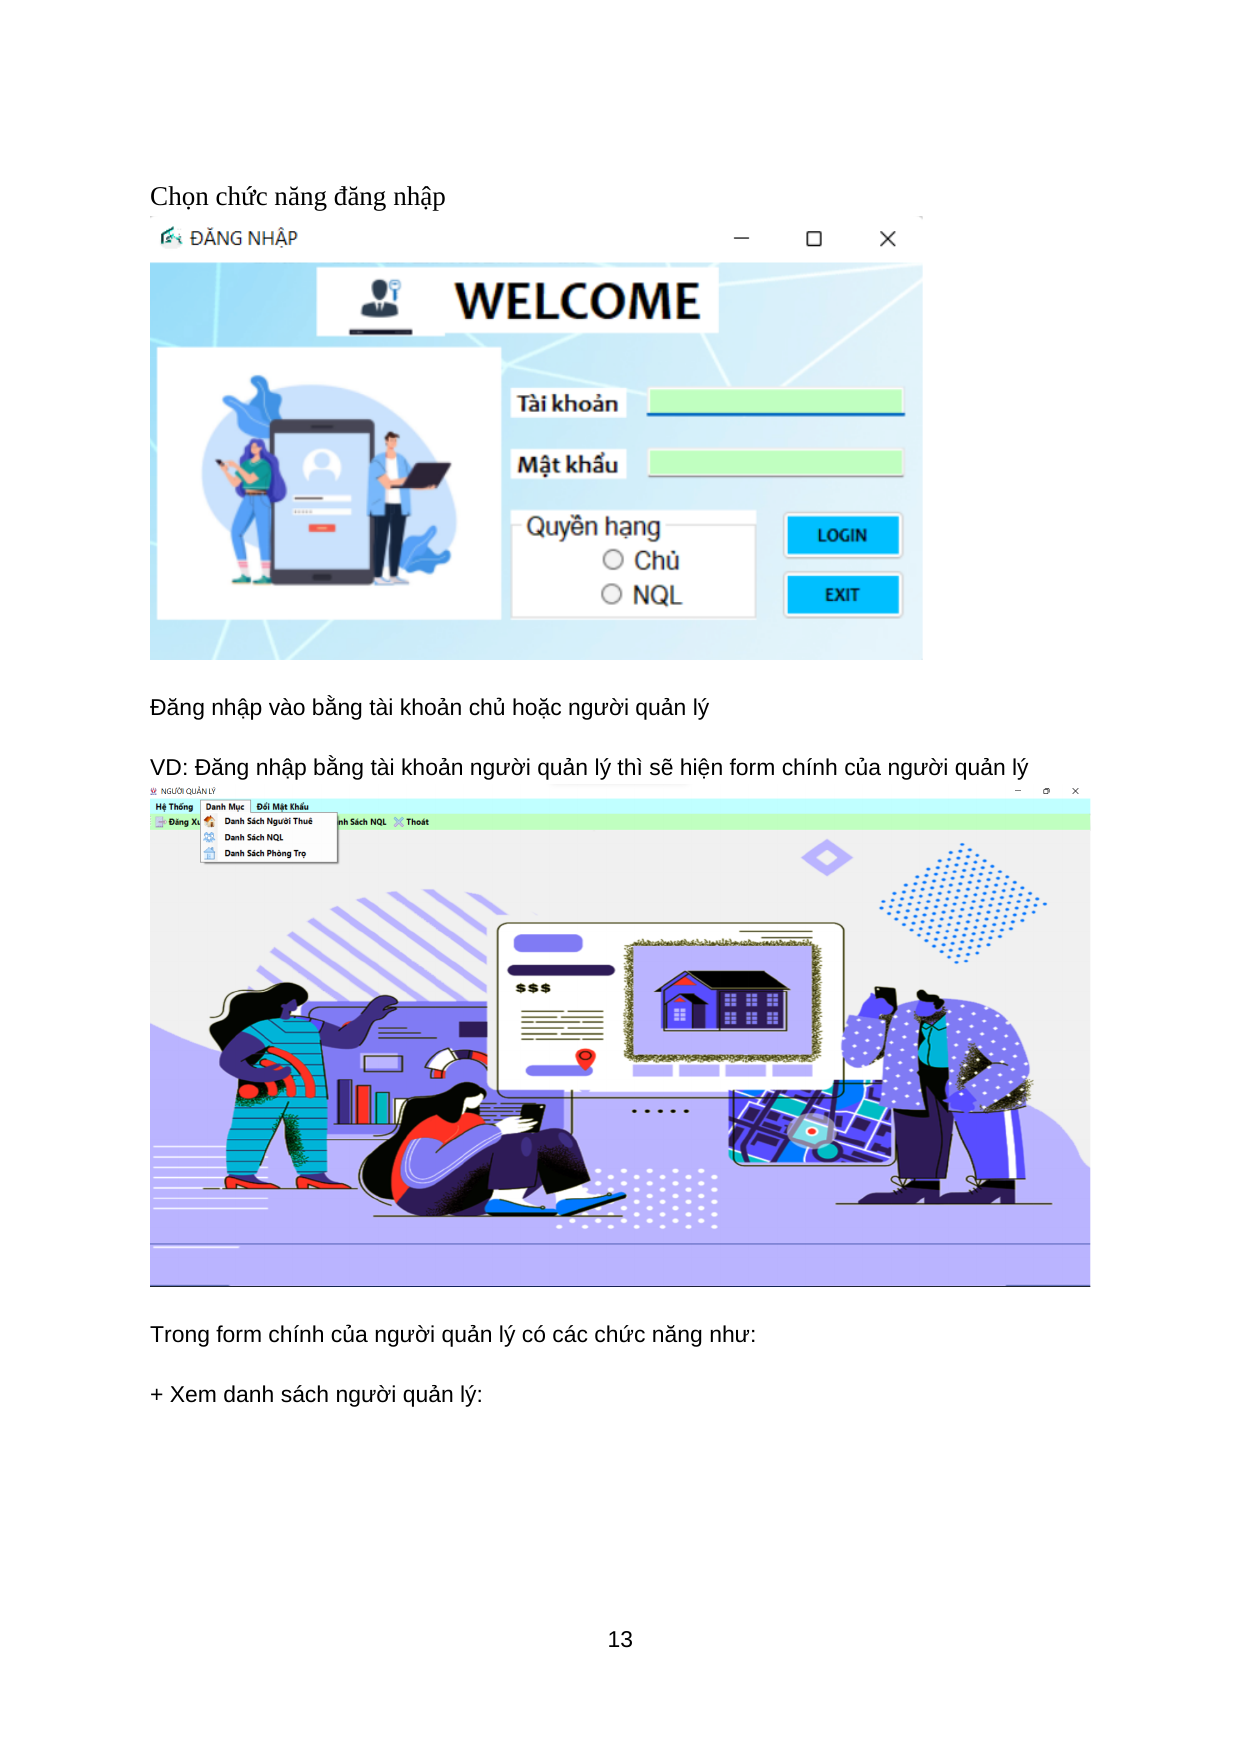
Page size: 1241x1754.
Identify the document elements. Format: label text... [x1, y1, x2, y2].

text Đăng nhập vào bằng tài khoản chủ hoặc người quản lý [150, 694, 1090, 720]
text + Xem danh sách người quản lý: [150, 1381, 1090, 1408]
text VD: Đăng nhập bằng tài khoản người quản lý thì sẽ hiện form chính của người quản lý [150, 754, 1090, 781]
picture [150, 784, 1091, 1287]
picture [150, 216, 923, 660]
text Trong form chính của người quản lý có các chức năng như: [150, 1321, 1090, 1347]
text Chọn chức năng đăng nhập [47, 180, 1090, 211]
